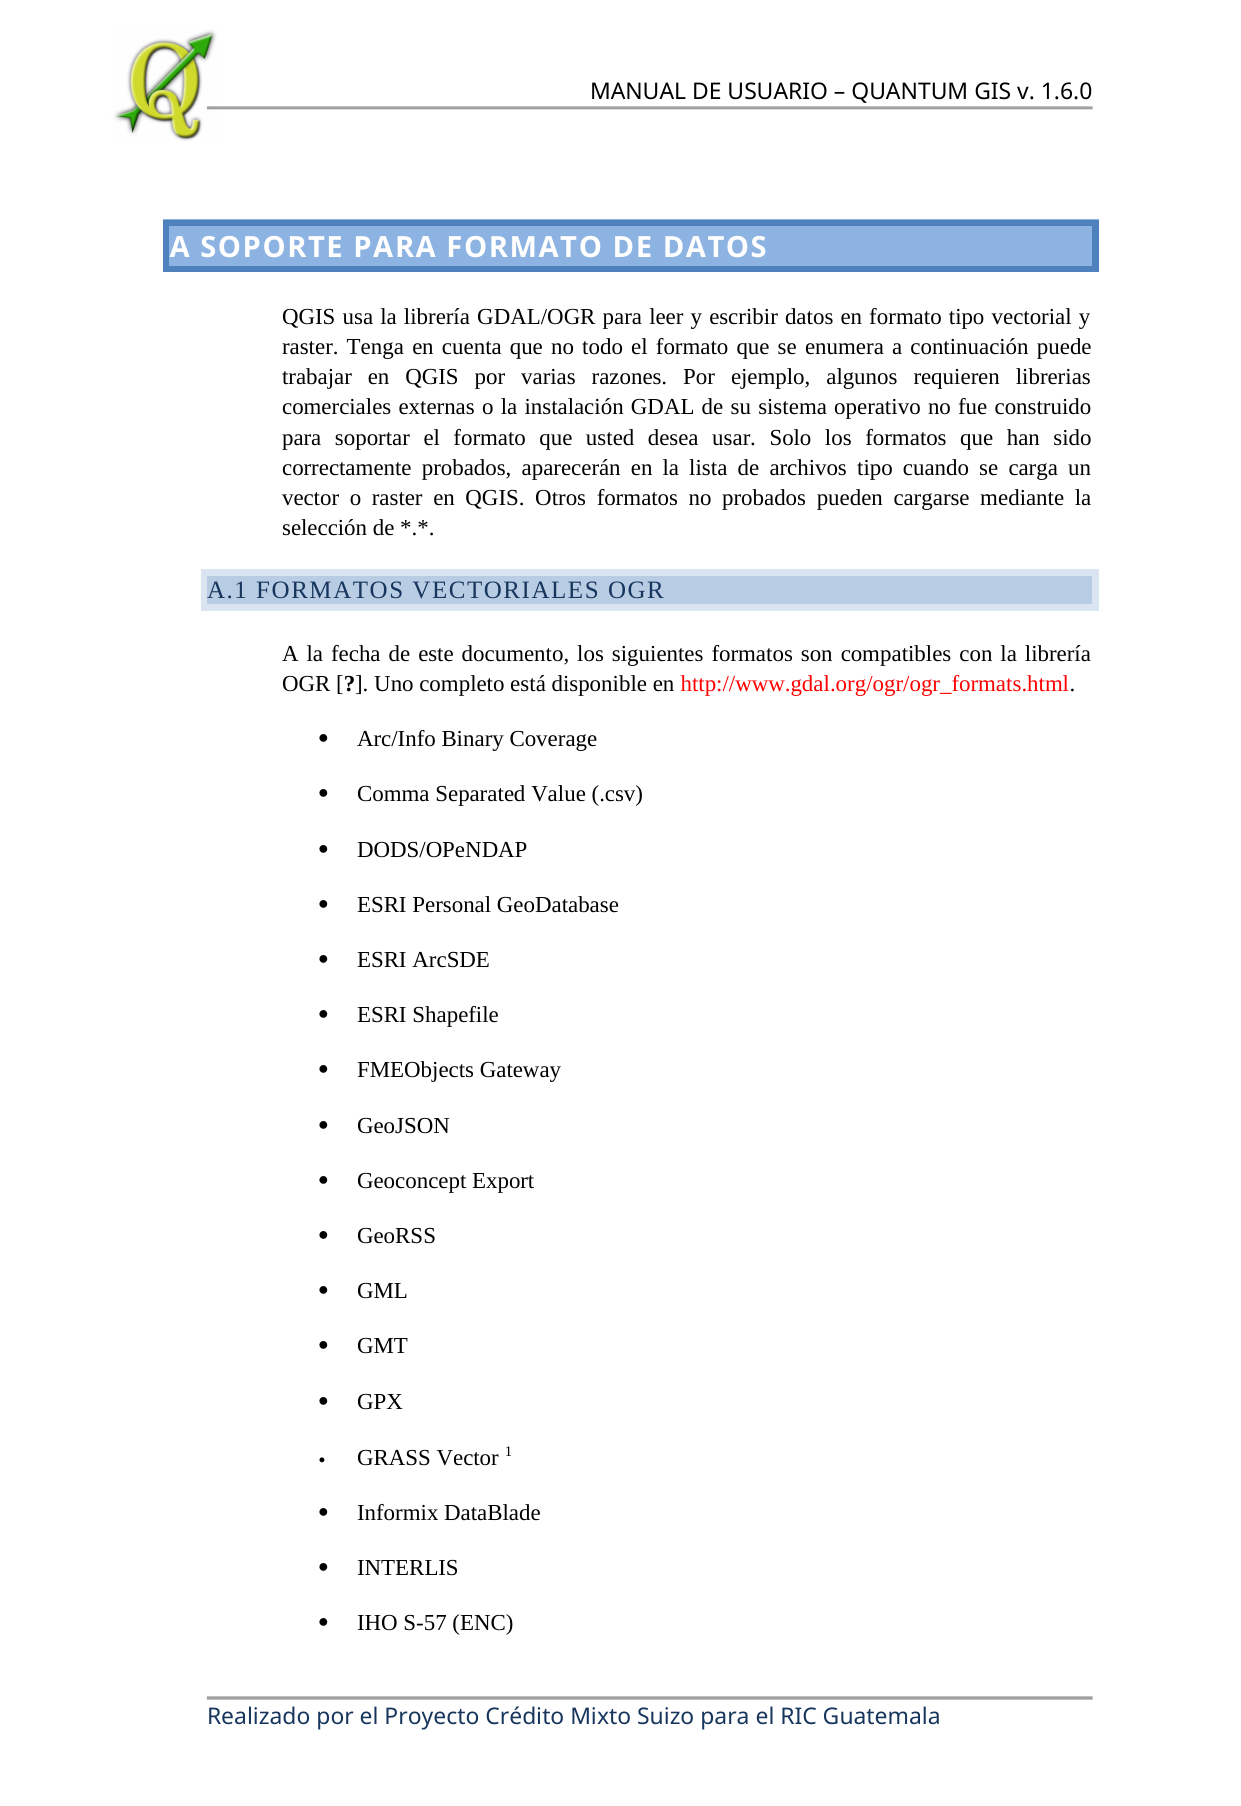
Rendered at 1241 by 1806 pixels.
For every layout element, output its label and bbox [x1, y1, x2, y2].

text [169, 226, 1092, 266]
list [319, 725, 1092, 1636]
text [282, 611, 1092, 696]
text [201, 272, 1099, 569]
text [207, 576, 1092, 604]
picture [111, 28, 218, 142]
